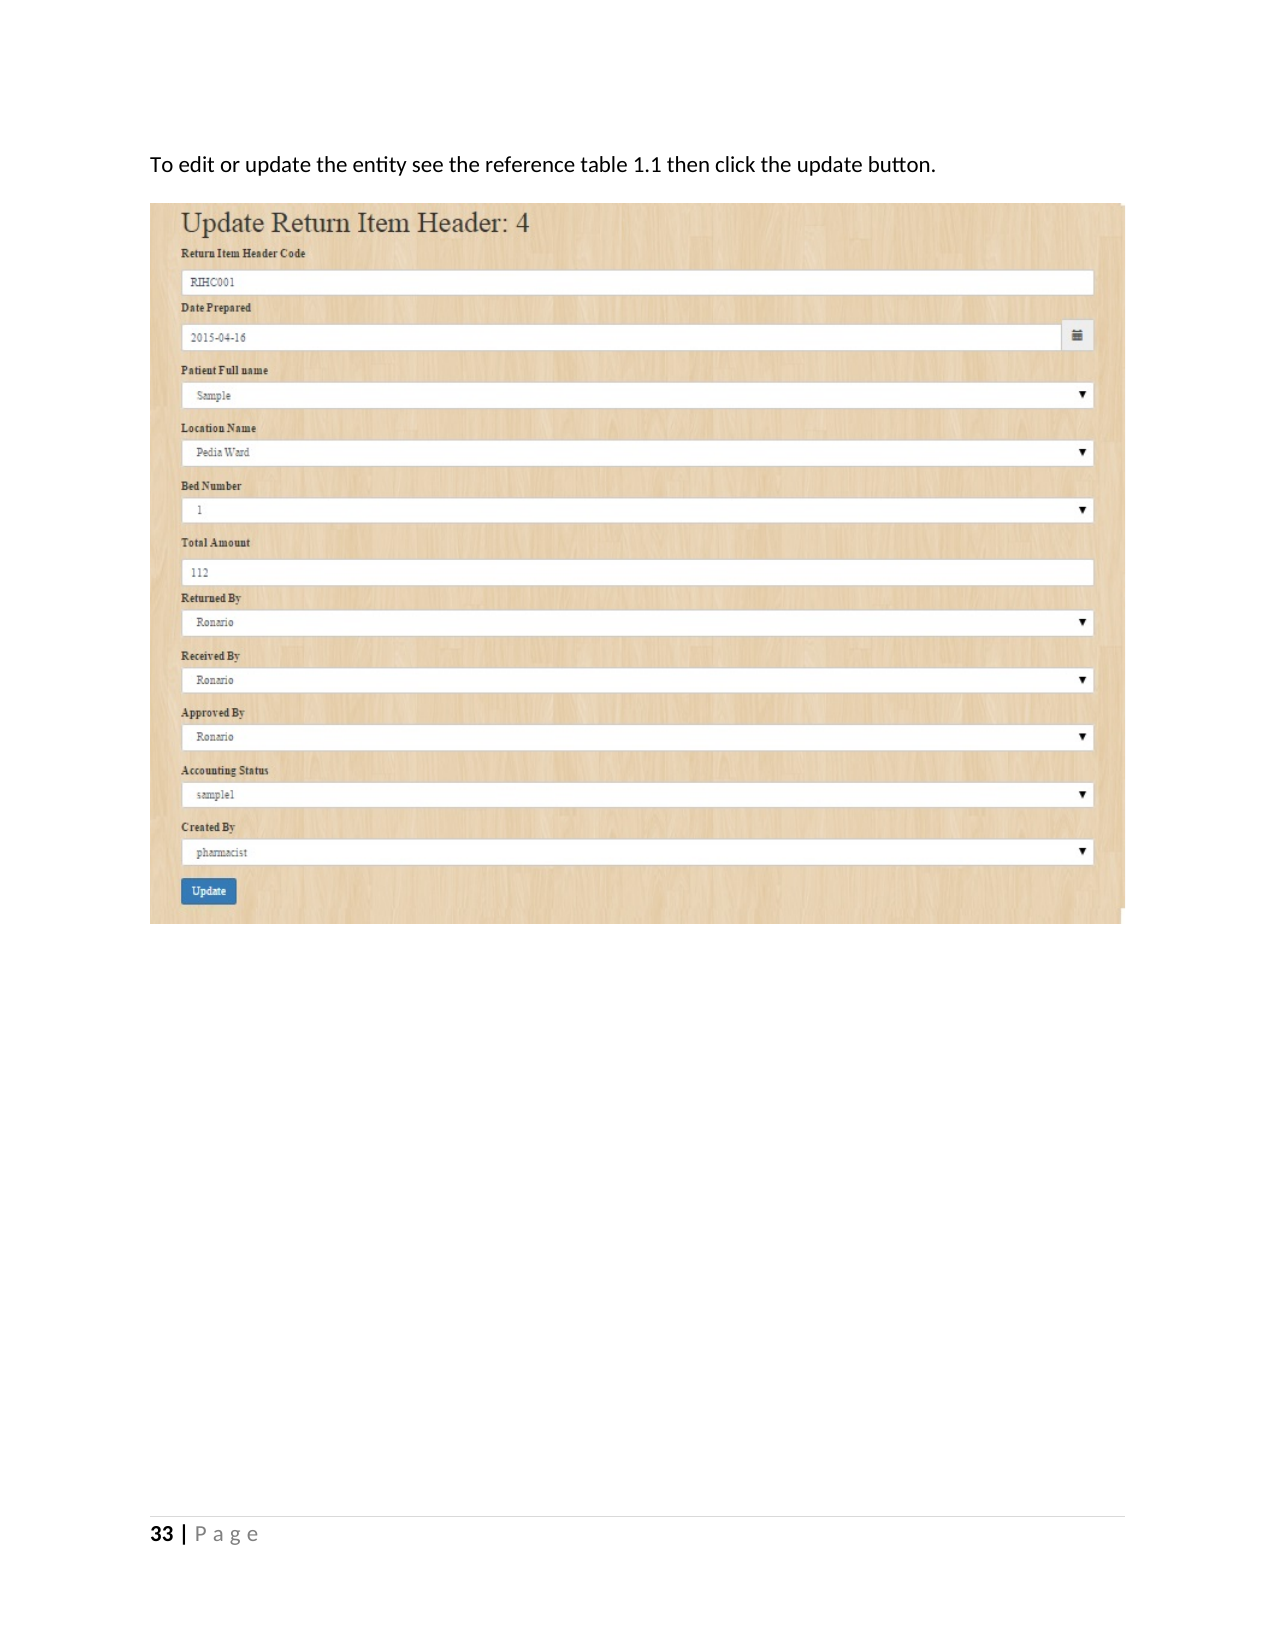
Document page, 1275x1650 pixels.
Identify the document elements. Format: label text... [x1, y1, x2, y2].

picture [150, 203, 1125, 924]
text To edit or update the entity see the reference table 1.1 then click the update button. [150, 150, 1125, 178]
